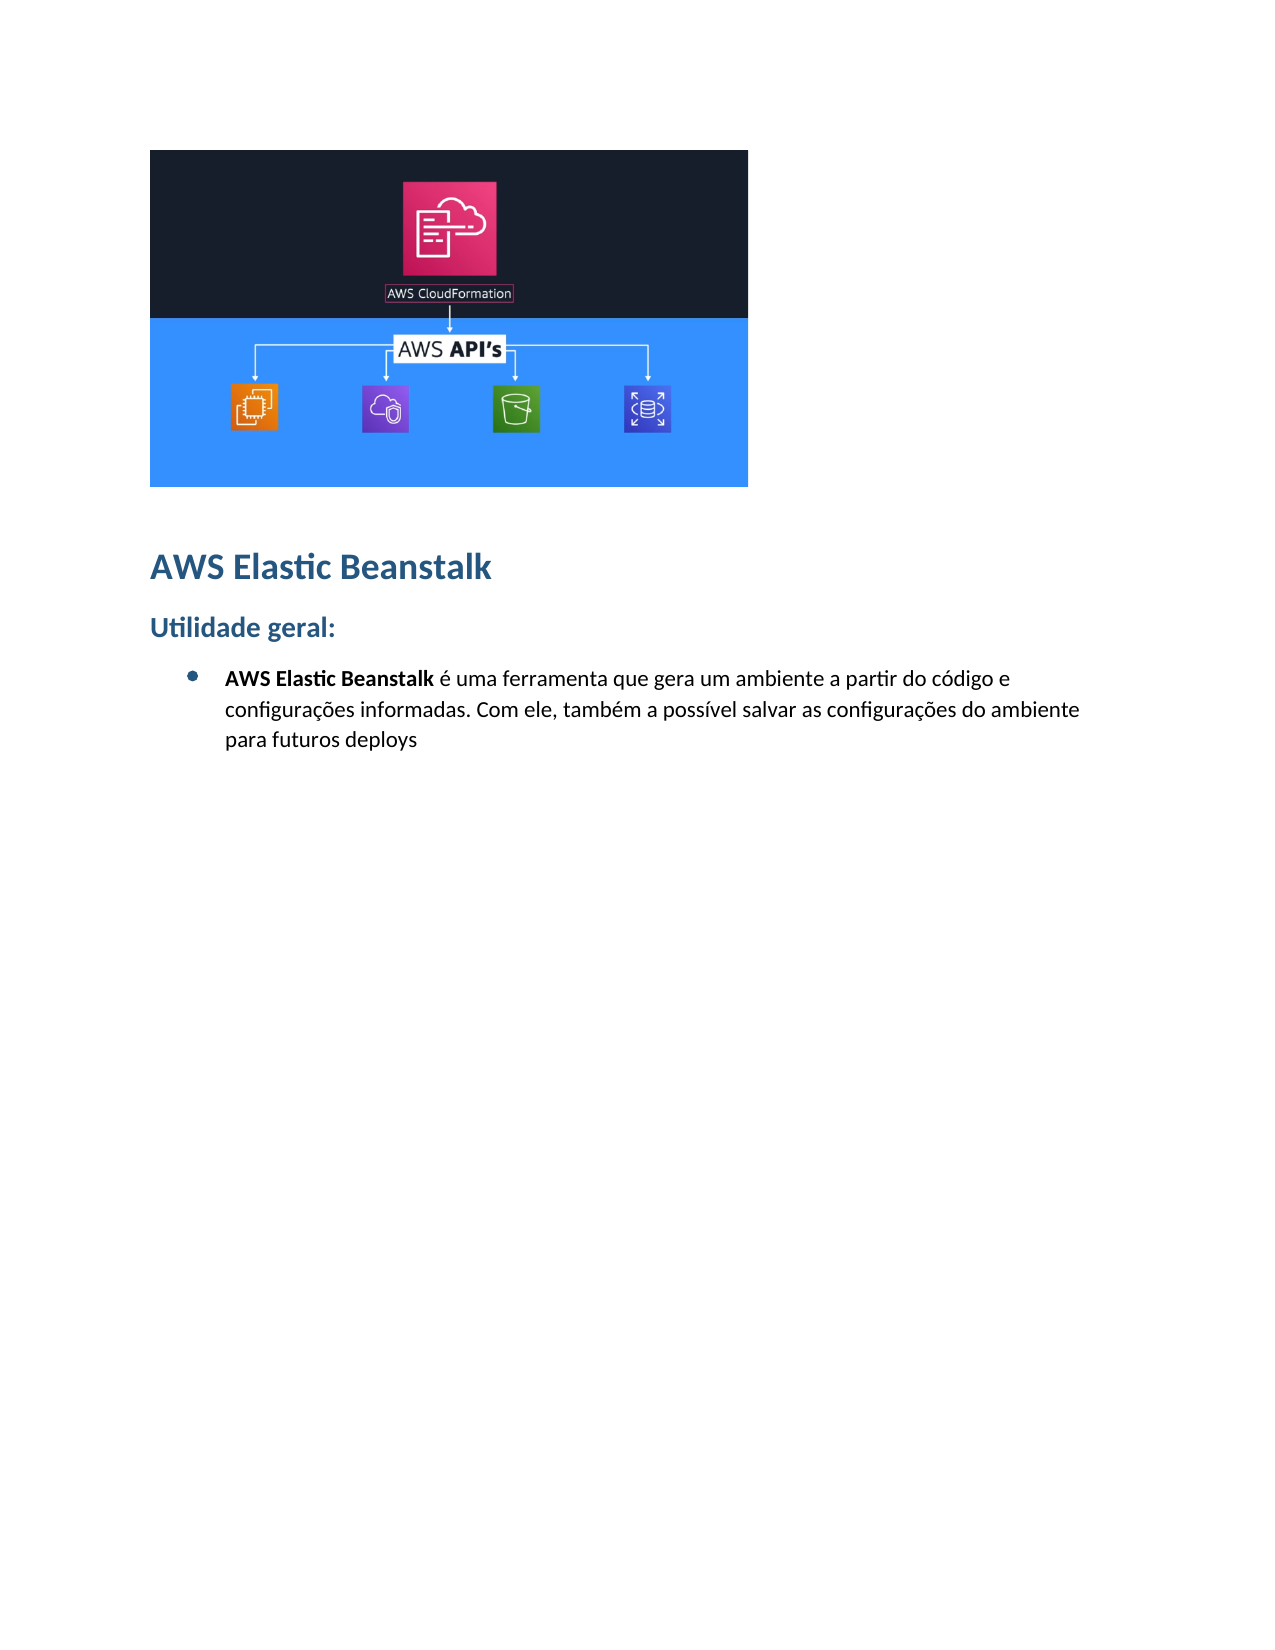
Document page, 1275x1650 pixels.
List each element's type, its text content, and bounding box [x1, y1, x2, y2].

text AWS Elastic Beanstalk [150, 543, 1125, 588]
text Utilidade geral: [150, 609, 1125, 644]
list AWS Elastic Beanstalk é uma ferramenta que gera um ambiente a partir do código e configurações informadas. Com ele, também a possível salvar as configurações do ambiente para futuros deploys [187, 664, 1125, 753]
picture [150, 150, 749, 487]
